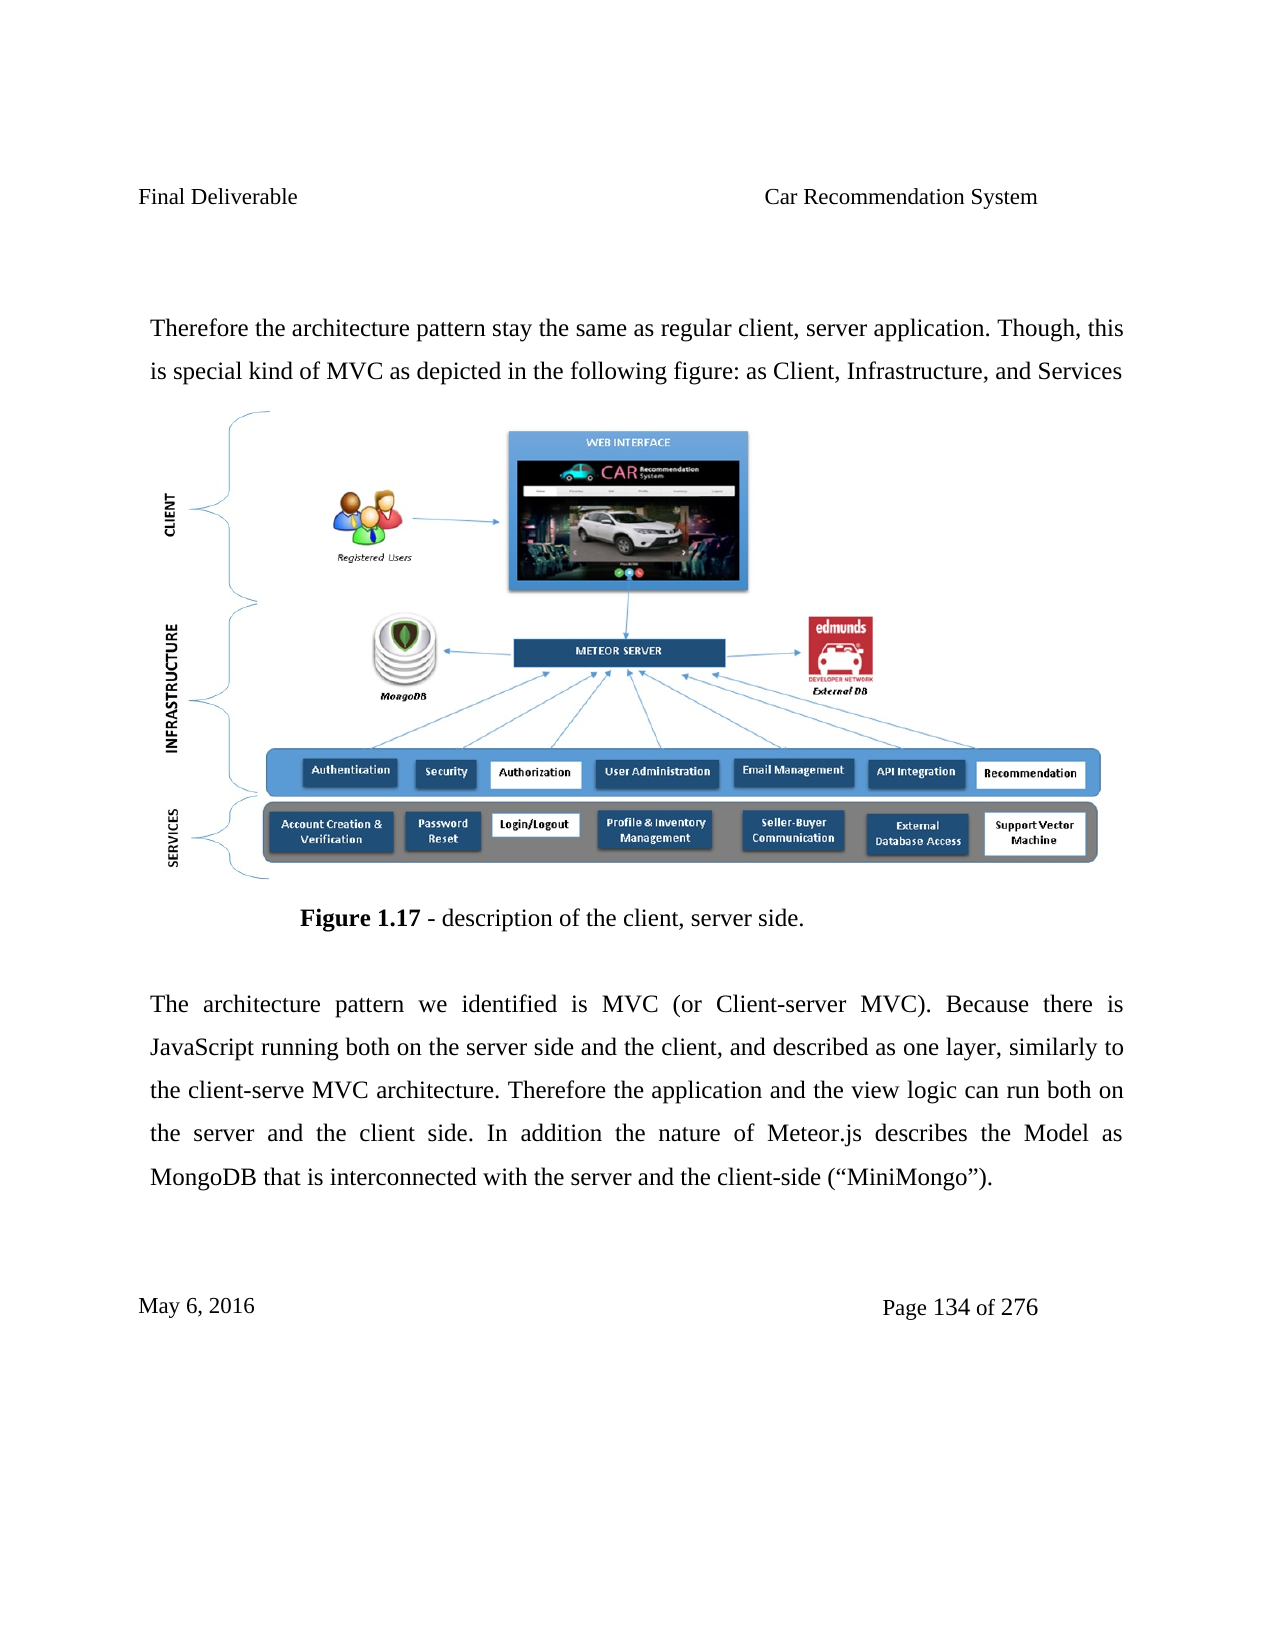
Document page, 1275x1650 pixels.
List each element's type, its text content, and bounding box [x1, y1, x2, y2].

picture [150, 399, 1125, 889]
text Figure 1.17 - description of the client, server side. [225, 903, 1125, 932]
text Therefore the architecture pattern stay the same as regular client, server application. Though, this is special kind of MVC as depicted in the following figure: as Client, Infrastructure, and Services [150, 313, 1125, 385]
text The architecture pattern we identified is MVC (or Client-server MVC). Because there is JavaScript running both on the server side and the client, and described as one layer, similarly to the client-serve MVC architecture. Therefore the application and the view logic can run both on the server and the client side. In addition the nature of Meteor.js describes the Model as MongoDB that is interconnected with the server and the client-side (“MiniMongo”). [150, 989, 1125, 1190]
